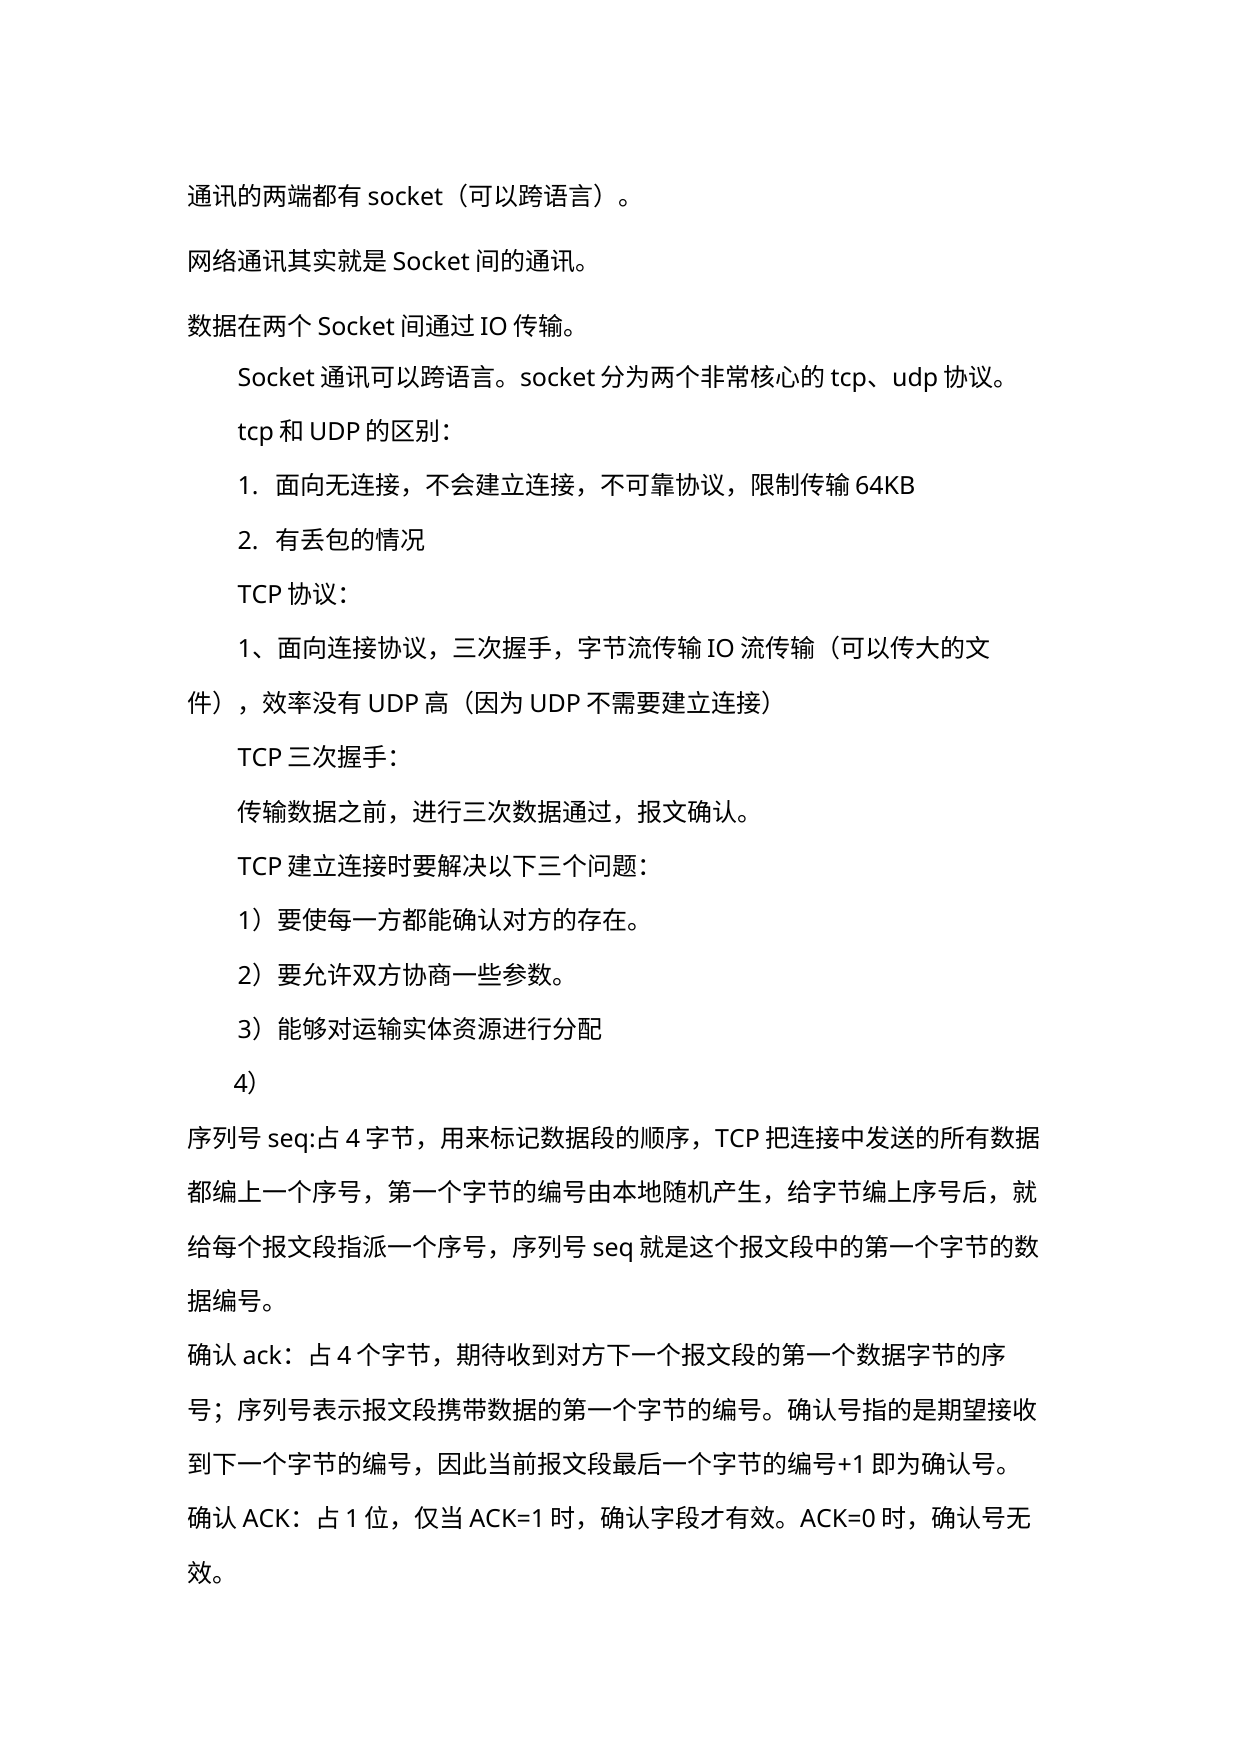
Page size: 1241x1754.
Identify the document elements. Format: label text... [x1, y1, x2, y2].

list 确认ack：占4个字节，期待收到对方下一个报文段的第一个数据字节的序号；序列号表示报文段携带数据的第一个字节的编号。确认号指的是期望接收到下一个字节的编号，因此当前报文段最后一个字节的编号+1即为确认号。 [187, 1336, 1053, 1481]
text 1、面向连接协议，三次握手，字节流传输IO流传输（可以传大的文件），效率没有UDP高（因为UDP不需要建立连接） [187, 629, 1053, 719]
text Socket通讯可以跨语言。socket分为两个非常核心的tcp、udp协议。 [187, 357, 1053, 393]
text TCP建立连接时要解决以下三个问题： [187, 846, 1053, 883]
text TCP三次握手： [187, 738, 1053, 774]
text 网络通讯其实就是Socket间的通讯。 [187, 227, 1053, 292]
list 要允许双方协商一些参数。 [187, 955, 1053, 991]
text 传输数据之前，进行三次数据通过，报文确认。 [187, 792, 1053, 828]
text 通讯的两端都有socket（可以跨语言）。 [187, 162, 1053, 227]
list 要使每一方都能确认对方的存在。 [187, 901, 1053, 937]
text 数据在两个Socket间通过IO传输。 [187, 292, 1053, 357]
text tcp和UDP的区别： [187, 411, 1053, 448]
list 有丢包的情况 [187, 520, 1053, 556]
list 面向无连接，不会建立连接，不可靠协议，限制传输64KB [187, 466, 1053, 502]
list 确认ACK：占1位，仅当ACK=1时，确认字段才有效。ACK=0时，确认号无效。 [187, 1499, 1053, 1589]
text TCP协议： [187, 574, 1053, 611]
list 能够对运输实体资源进行分配 [187, 1009, 1053, 1046]
list 序列号seq:占4字节，用来标记数据段的顺序，TCP把连接中发送的所有数据都编上一个序号，第一个字节的编号由本地随机产生，给字节编上序号后，就给每个报文段指派一个序号，序列号seq就是这个报文段中的第一个字节的数据编号。 [187, 1118, 1053, 1318]
